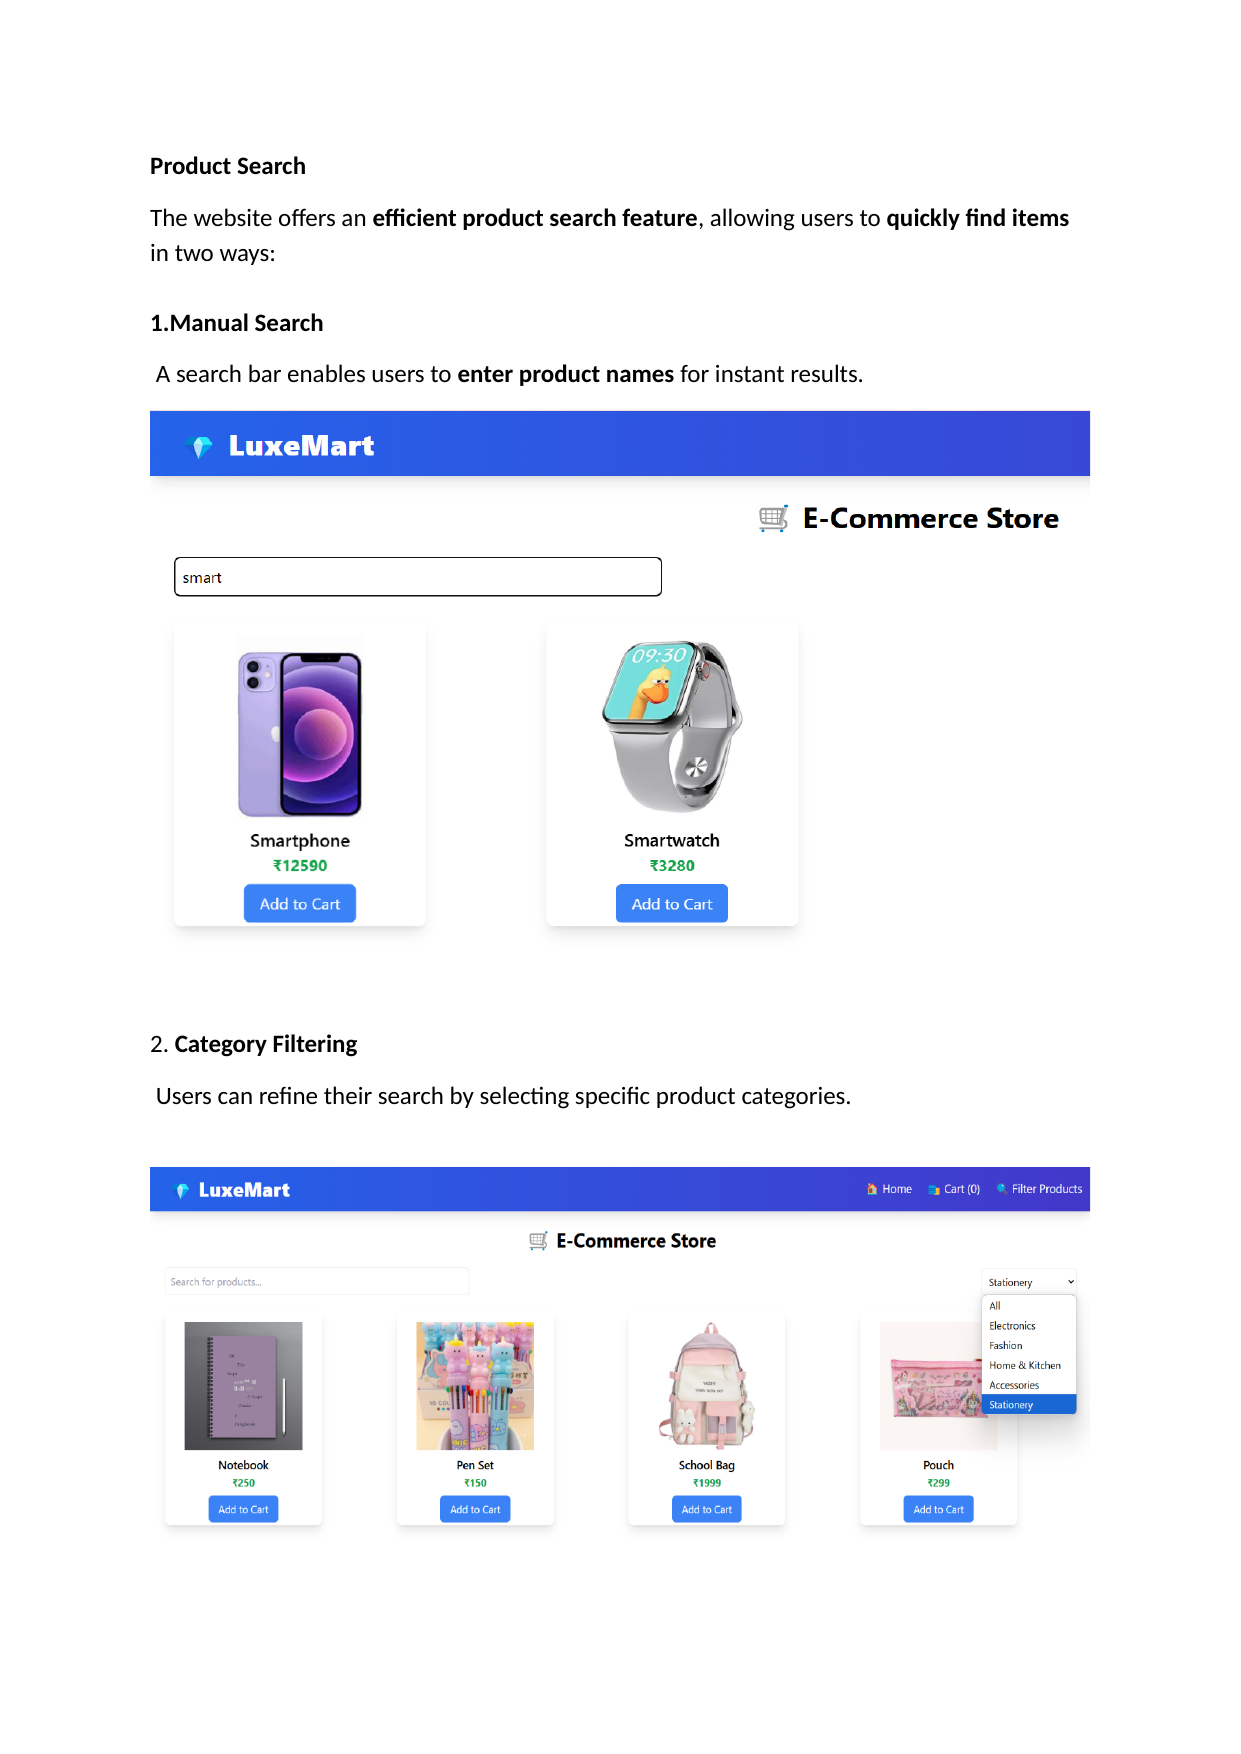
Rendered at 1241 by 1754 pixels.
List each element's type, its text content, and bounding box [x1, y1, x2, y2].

text A search bar enables users to enter product names for instant results. [150, 358, 1090, 389]
text The website offers an efficient product search feature, allowing users to quickly find items in two ways: 1.Manual Search [150, 202, 1090, 337]
text Users can refine their search by selecting specific product categories. [150, 1080, 1090, 1111]
text 2. Category Filtering [150, 1029, 1090, 1059]
picture [150, 410, 1091, 1008]
picture [150, 1167, 1091, 1584]
text Product Search [150, 150, 1090, 181]
